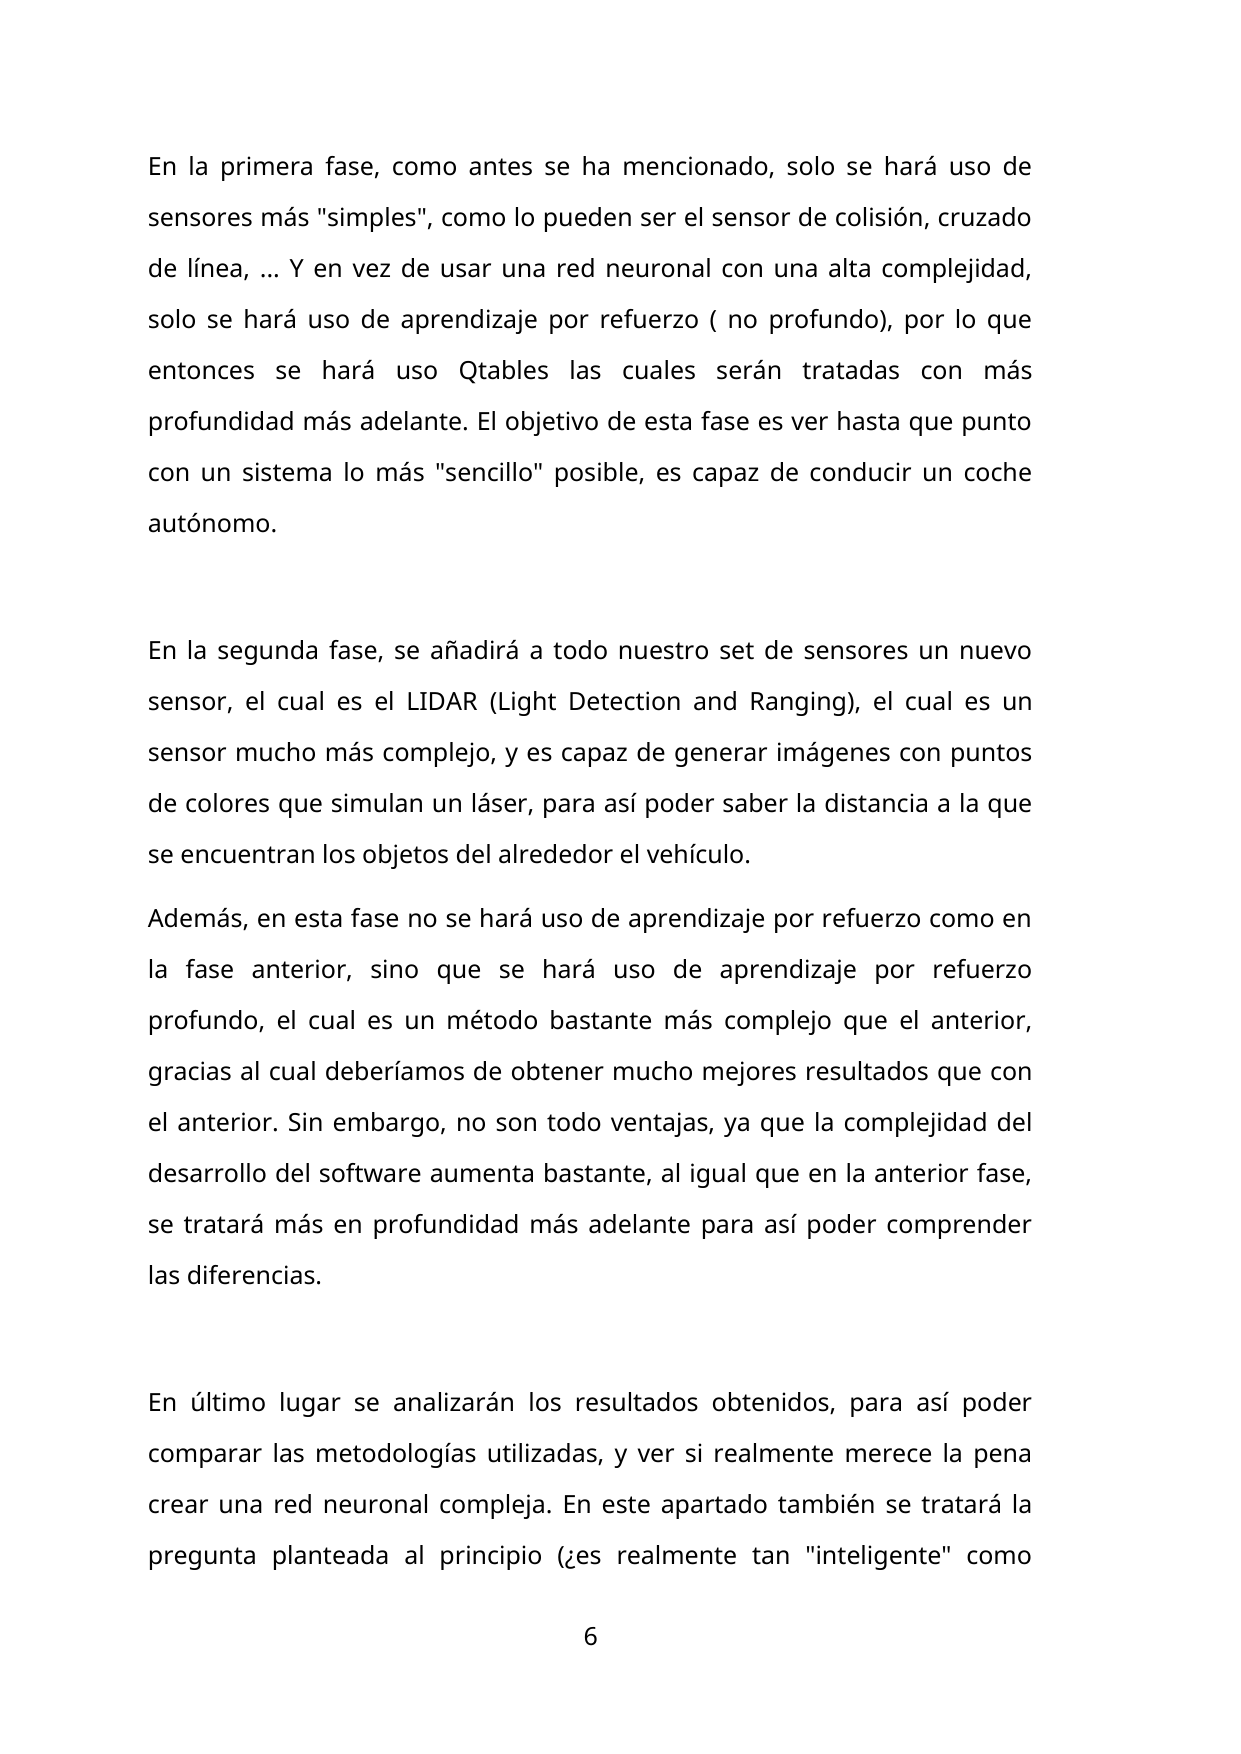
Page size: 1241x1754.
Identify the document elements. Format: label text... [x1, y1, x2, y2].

text En la segunda fase, se añadirá a todo nuestro set de sensores un nuevo sensor, el cual es el LIDAR (Light Detection and Ranging), el cual es un sensor mucho más complejo, y es capaz de generar imágenes con puntos de colores que simulan un láser, para así poder saber la distancia a la que se encuentran los objetos del alrededor el vehículo. [148, 633, 1033, 871]
text En la primera fase, como antes se ha mencionado, solo se hará uso de sensores más "simples", como lo pueden ser el sensor de colisión, cruzado de línea, ... Y en vez de usar una red neuronal con una alta complejidad, solo se hará uso de aprendizaje por refuerzo ( no profundo), por lo que entonces se hará uso Qtables las cuales serán tratadas con más profundidad más adelante. El objetivo de esta fase es ver hasta que punto con un sistema lo más "sencillo" posible, es capaz de conducir un coche autónomo. [148, 148, 1033, 540]
text Además, en esta fase no se hará uso de aprendizaje por refuerzo como en la fase anterior, sino que se hará uso de aprendizaje por refuerzo profundo, el cual es un método bastante más complejo que el anterior, gracias al cual deberíamos de obtener mucho mejores resultados que con el anterior. Sin embargo, no son todo ventajas, ya que la complejidad del desarrollo del software aumenta bastante, al igual que en la anterior fase, se tratará más en profundidad más adelante para así poder comprender las diferencias. [148, 900, 1033, 1292]
